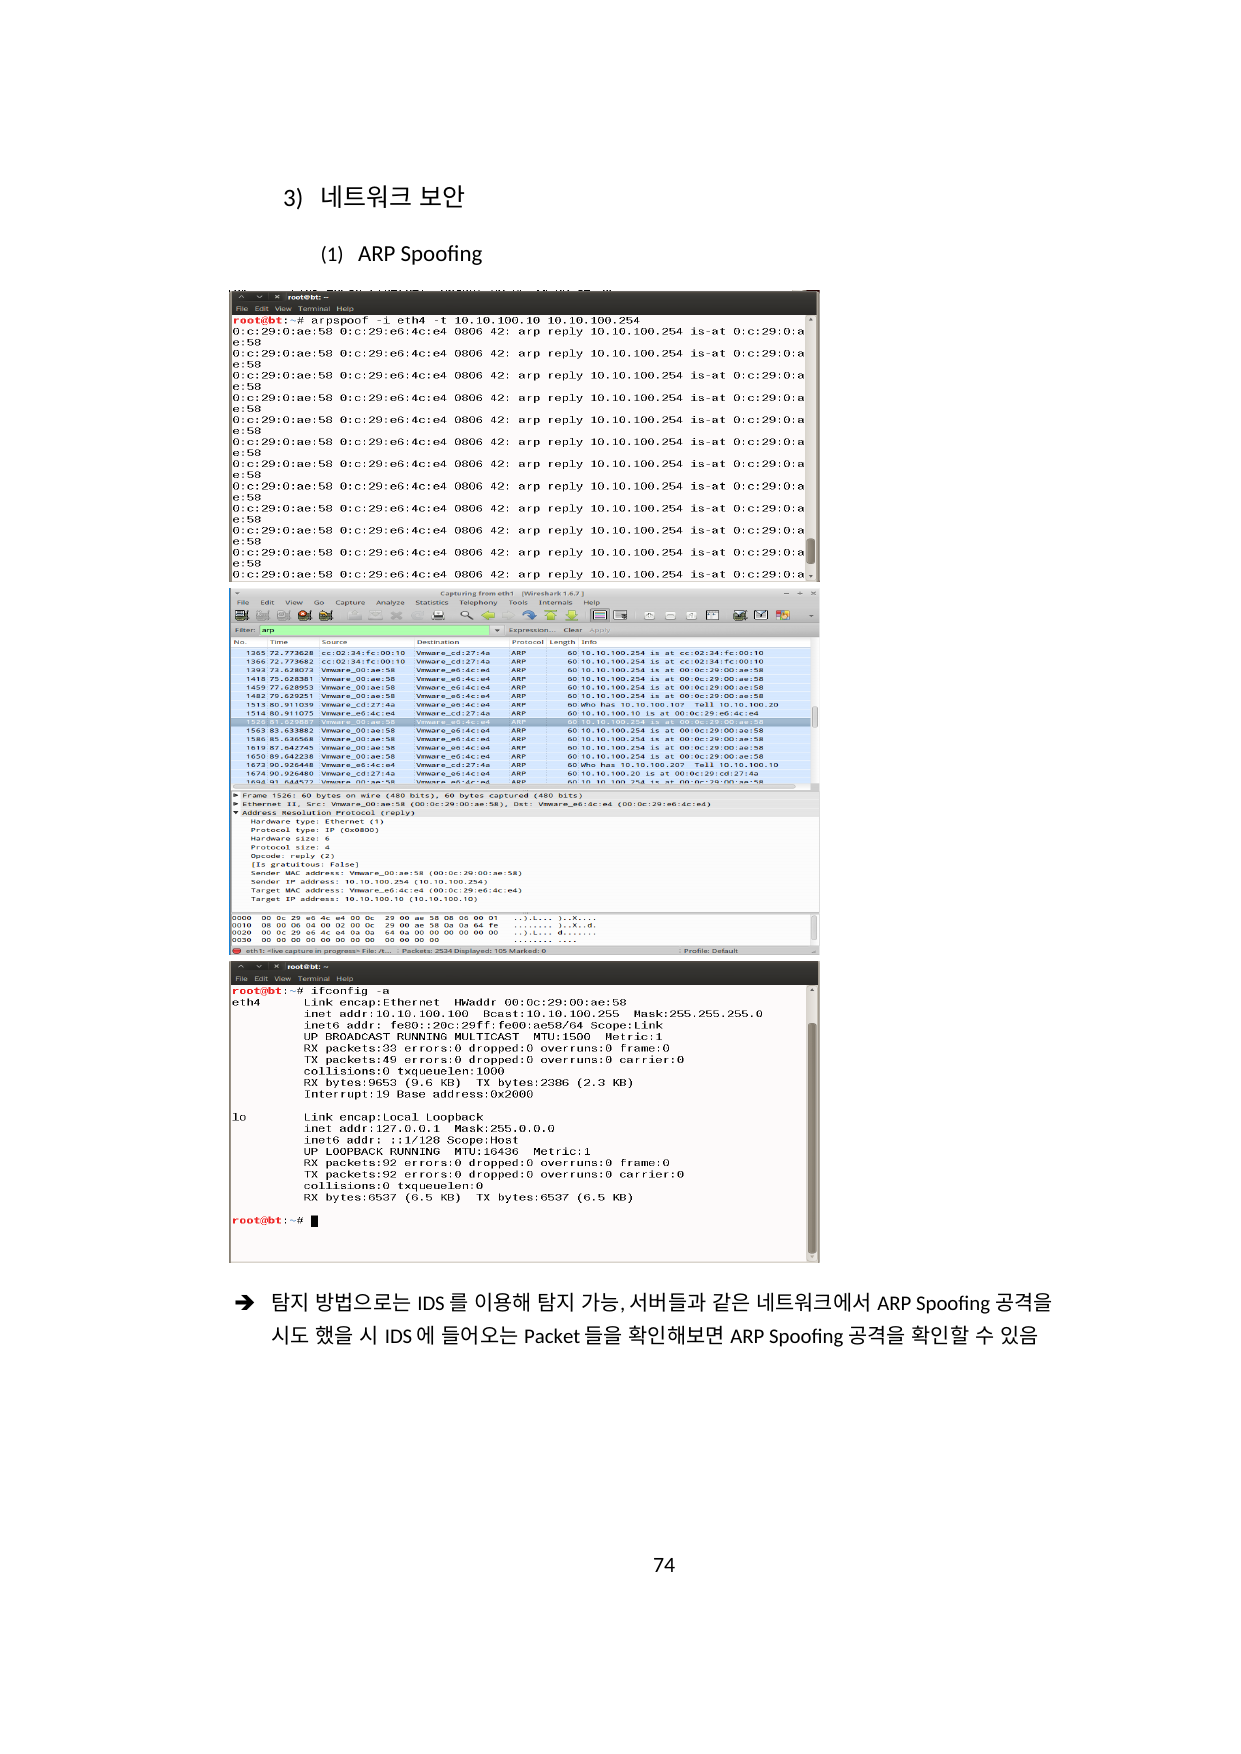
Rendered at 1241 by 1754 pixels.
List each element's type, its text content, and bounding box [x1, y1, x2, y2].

picture [229, 588, 820, 955]
picture [229, 961, 820, 1263]
list ARP Spoofing [320, 239, 1090, 267]
list 네트워크 보안 [283, 177, 1090, 213]
list 탐지 방법으로는 IDS를 이용해 탐지 가능, 서버들과 같은 네트워크에서 ARP Spoofing 공격을 시도 했을 시 IDS에 들어오는 Packet들을 확인해보면 ARP Spoofing 공격을 확인할 수 있음 [234, 1286, 1090, 1349]
picture [229, 290, 820, 582]
